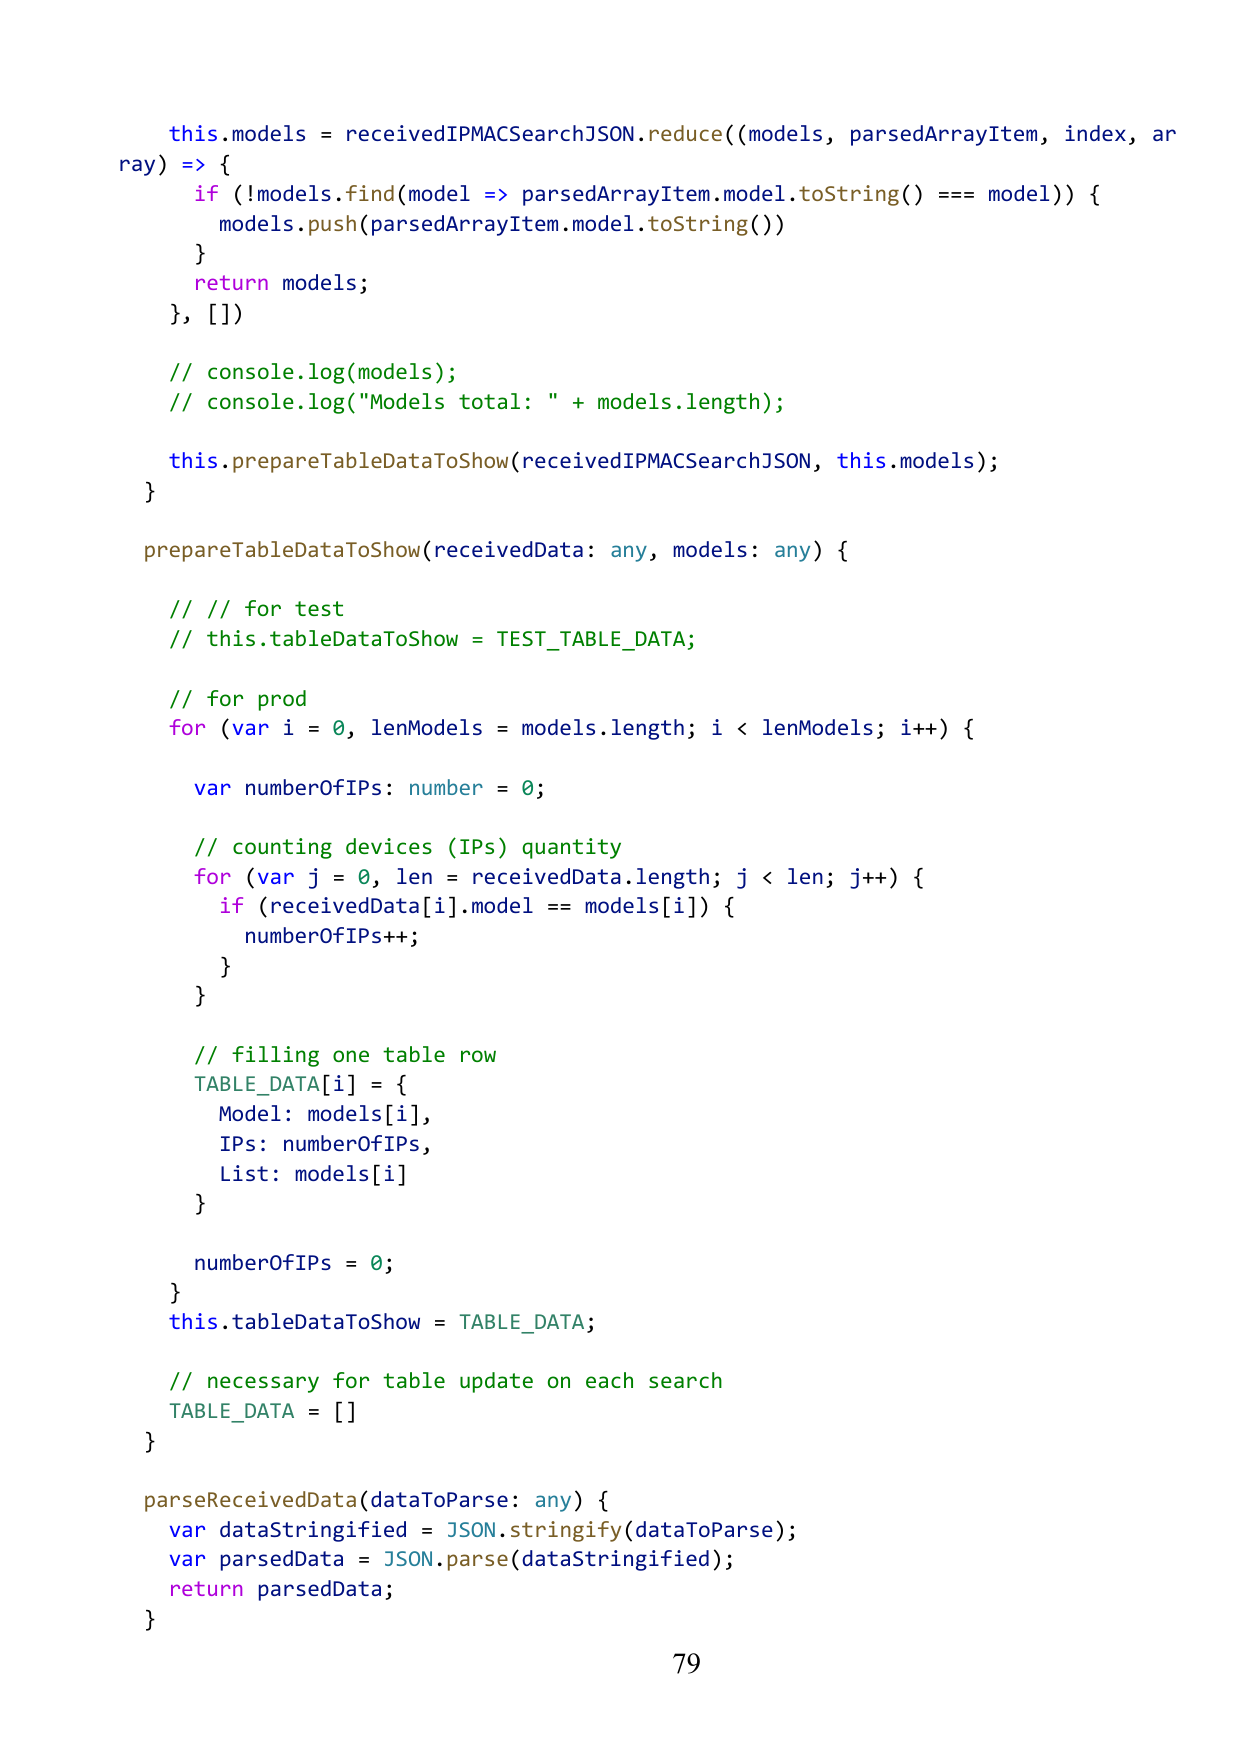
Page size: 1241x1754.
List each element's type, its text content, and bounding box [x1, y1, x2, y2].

text if (!models.find(model => parsedArrayItem.model.toString() === model)) { [118, 177, 1181, 207]
text // console.log(models); [118, 356, 1181, 385]
text var dataStringified = JSON.stringify(dataToParse); [118, 1513, 1181, 1543]
text // counting devices (IPs) quantity [118, 831, 1181, 860]
text TABLE_DATA = [] [118, 1395, 1181, 1424]
text TABLE_DATA[i] = { [118, 1068, 1181, 1098]
text // for prod [118, 682, 1181, 712]
text // this.tableDataToShow = TEST_TABLE_DATA; [118, 623, 1181, 652]
text IPs: numberOfIPs, [118, 1127, 1181, 1157]
text return parsedData; [118, 1573, 1181, 1602]
text for (var j = 0, len = receivedData.length; j < len; j++) { [118, 860, 1181, 890]
text var numberOfIPs: number = 0; [118, 771, 1181, 801]
text } [118, 1602, 1181, 1632]
text // console.log("Models total: " + models.length); [118, 385, 1181, 415]
text prepareTableDataToShow(receivedData: any, models: any) { [118, 534, 1181, 563]
text var parsedData = JSON.parse(dataStringified); [118, 1543, 1181, 1573]
text Model: models[i], [118, 1098, 1181, 1127]
text this.models = receivedIPMACSearchJSON.reduce((models, parsedArrayItem, index, array) => { [118, 118, 1181, 177]
text // filling one table row [118, 1038, 1181, 1068]
text } [118, 1424, 1181, 1454]
text } [118, 237, 1181, 267]
text } [118, 1187, 1181, 1217]
text } [118, 1276, 1181, 1306]
text List: models[i] [118, 1157, 1181, 1187]
text parseReceivedData(dataToParse: any) { [118, 1484, 1181, 1513]
text numberOfIPs++; [118, 920, 1181, 949]
text }, []) [118, 296, 1181, 326]
text // necessary for table update on each search [118, 1365, 1181, 1395]
text // // for test [118, 593, 1181, 623]
text if (receivedData[i].model == models[i]) { [118, 890, 1181, 920]
text this.prepareTableDataToShow(receivedIPMACSearchJSON, this.models); [118, 445, 1181, 474]
text this.tableDataToShow = TABLE_DATA; [118, 1306, 1181, 1335]
text models.push(parsedArrayItem.model.toString()) [118, 207, 1181, 237]
text } [118, 474, 1181, 504]
text return models; [118, 267, 1181, 296]
text for (var i = 0, lenModels = models.length; i < lenModels; i++) { [118, 712, 1181, 742]
text } [118, 949, 1181, 979]
text } [118, 979, 1181, 1009]
text numberOfIPs = 0; [118, 1246, 1181, 1276]
